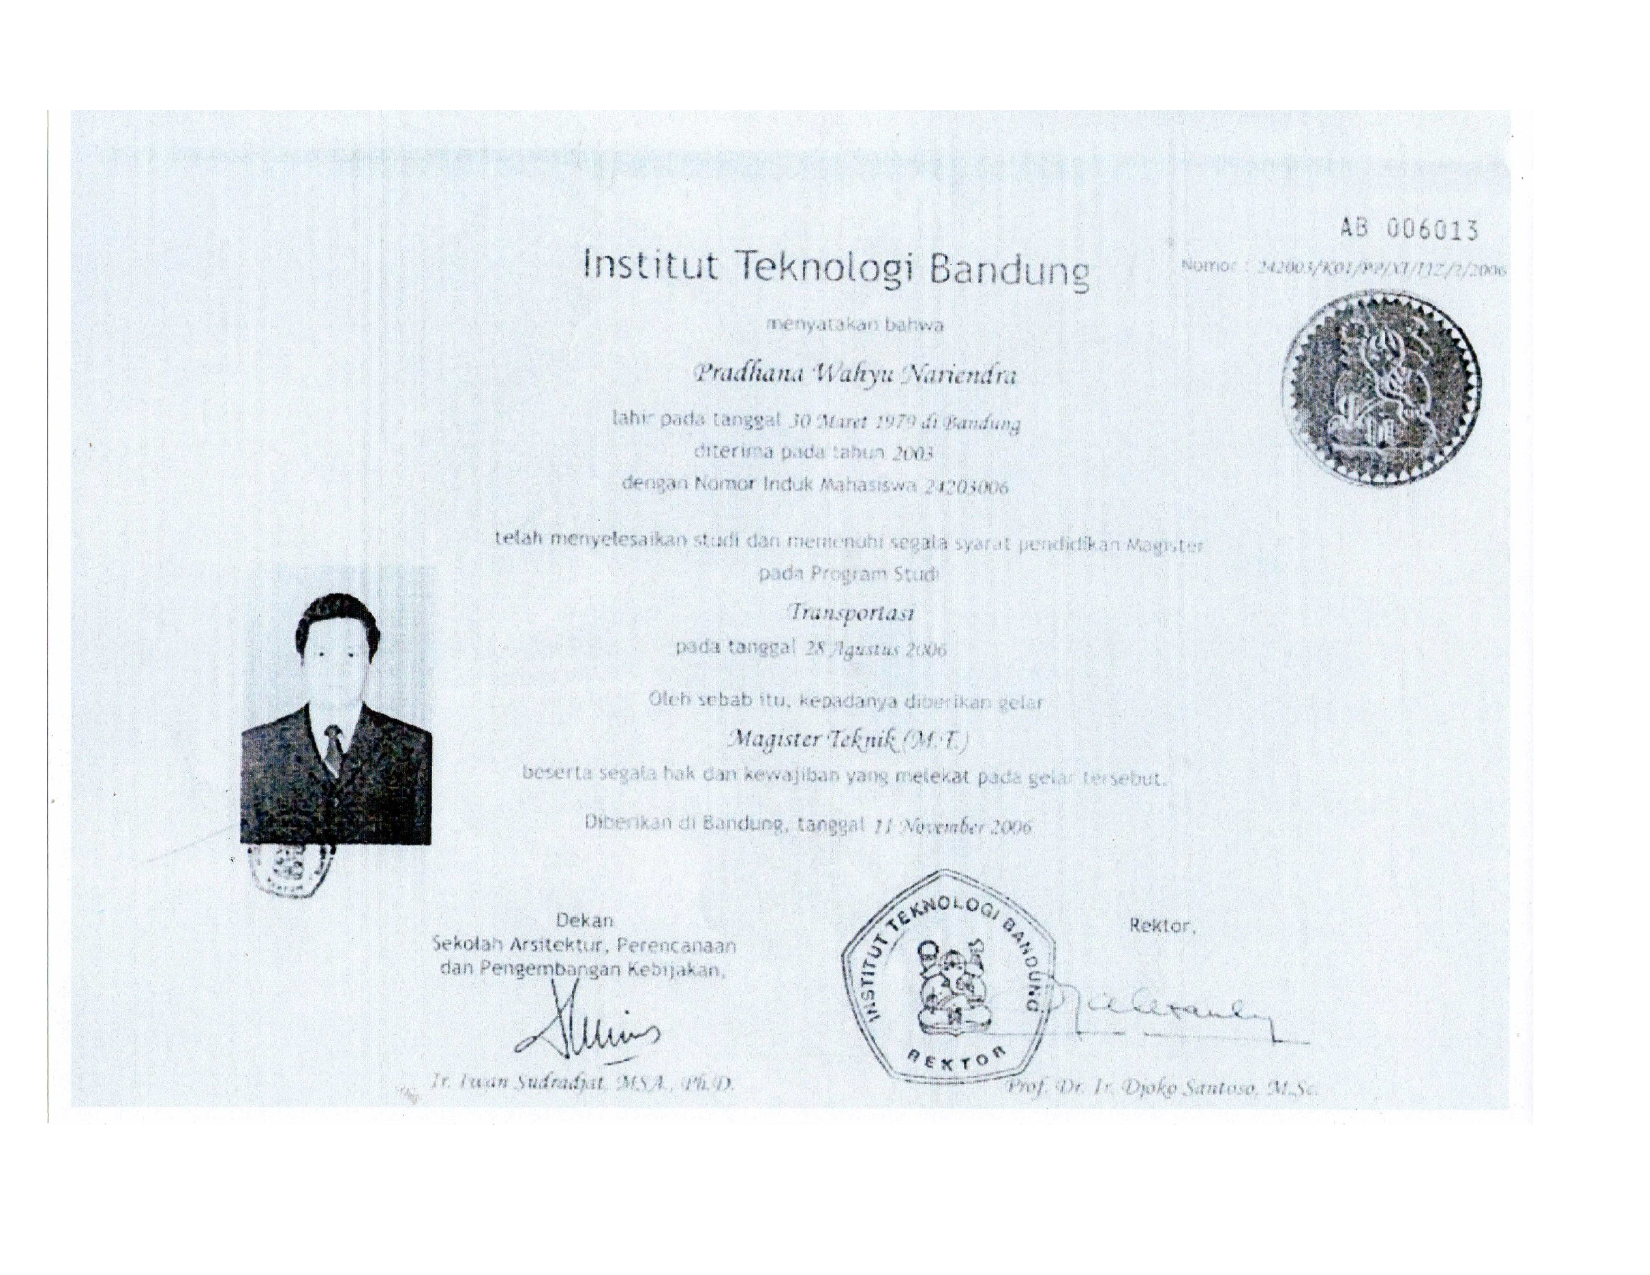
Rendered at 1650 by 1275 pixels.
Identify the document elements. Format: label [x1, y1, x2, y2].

picture [44, 110, 1534, 1125]
